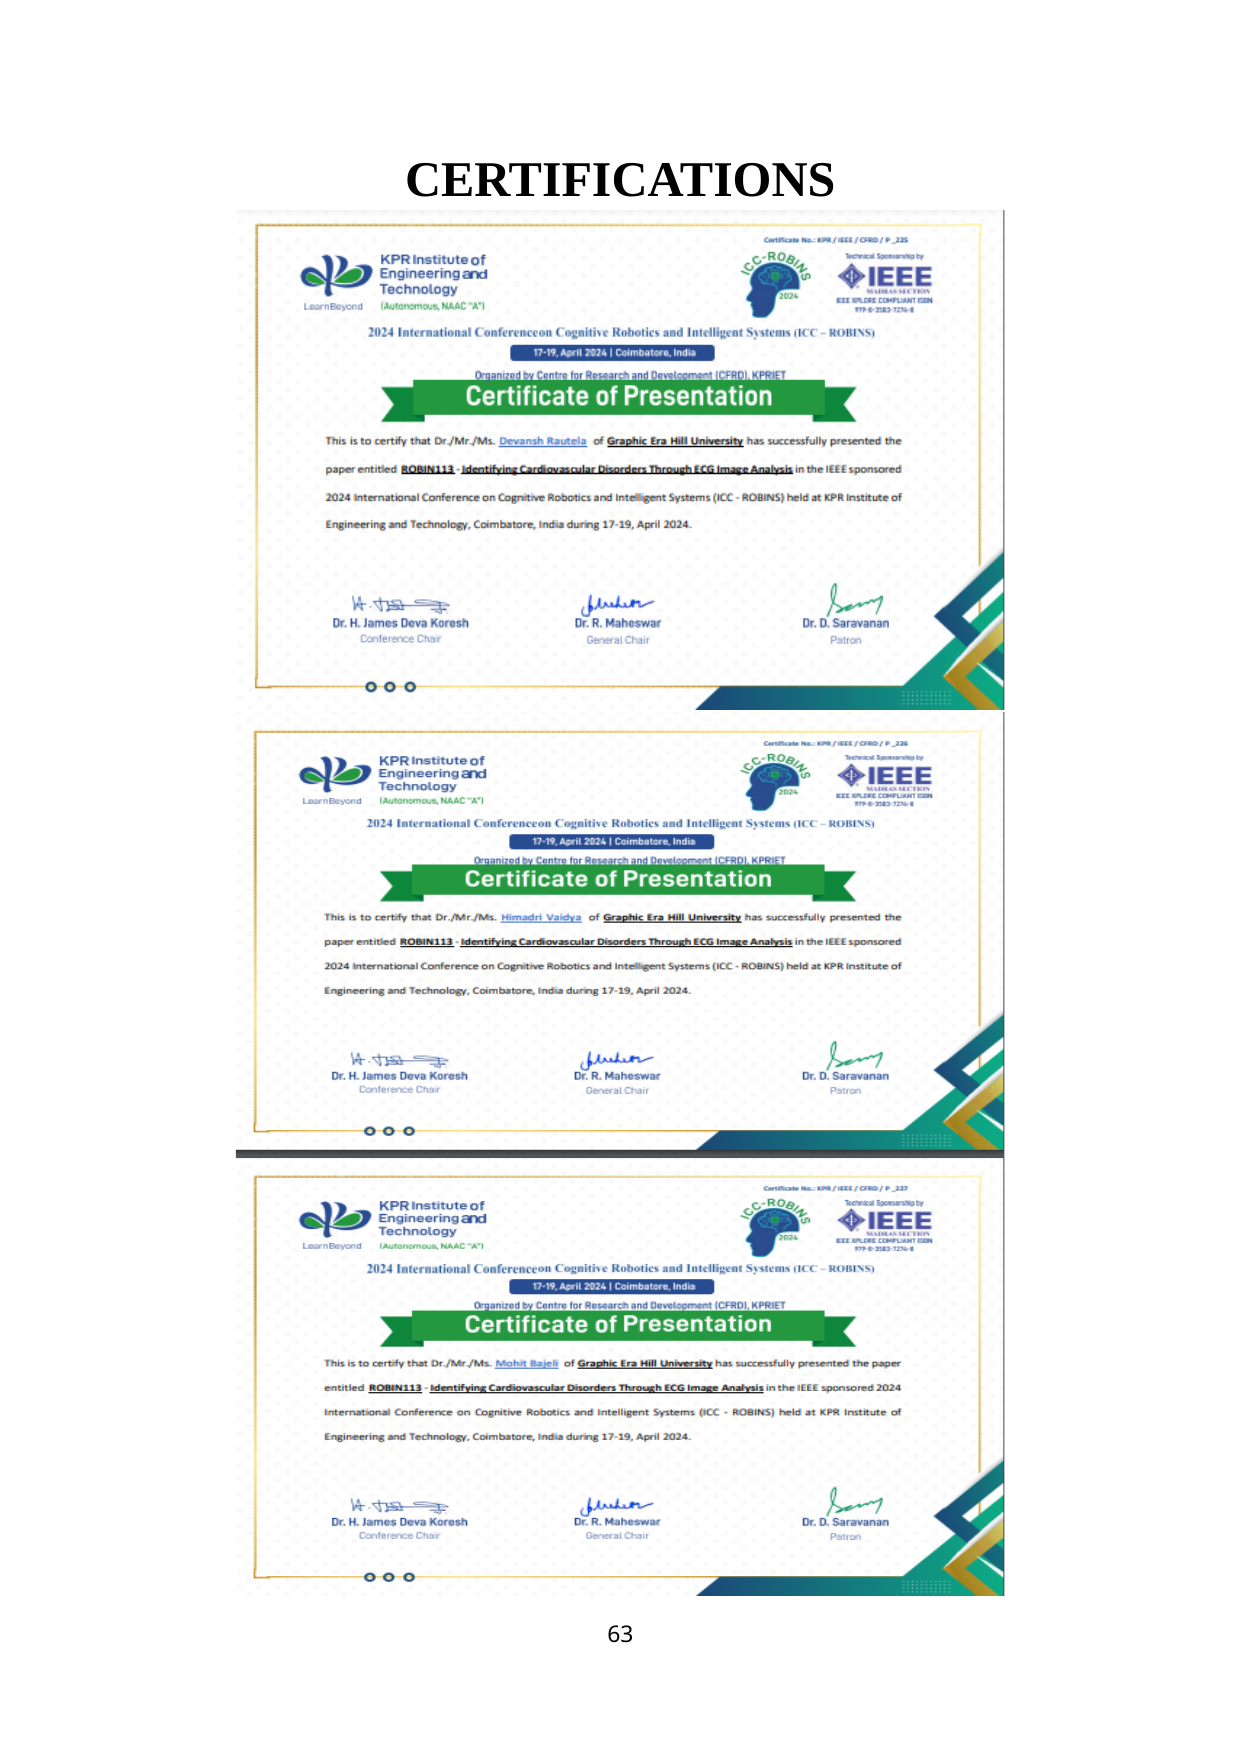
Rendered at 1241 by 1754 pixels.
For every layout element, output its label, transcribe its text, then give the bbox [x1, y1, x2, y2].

picture [235, 712, 1005, 1596]
picture [235, 210, 1005, 710]
